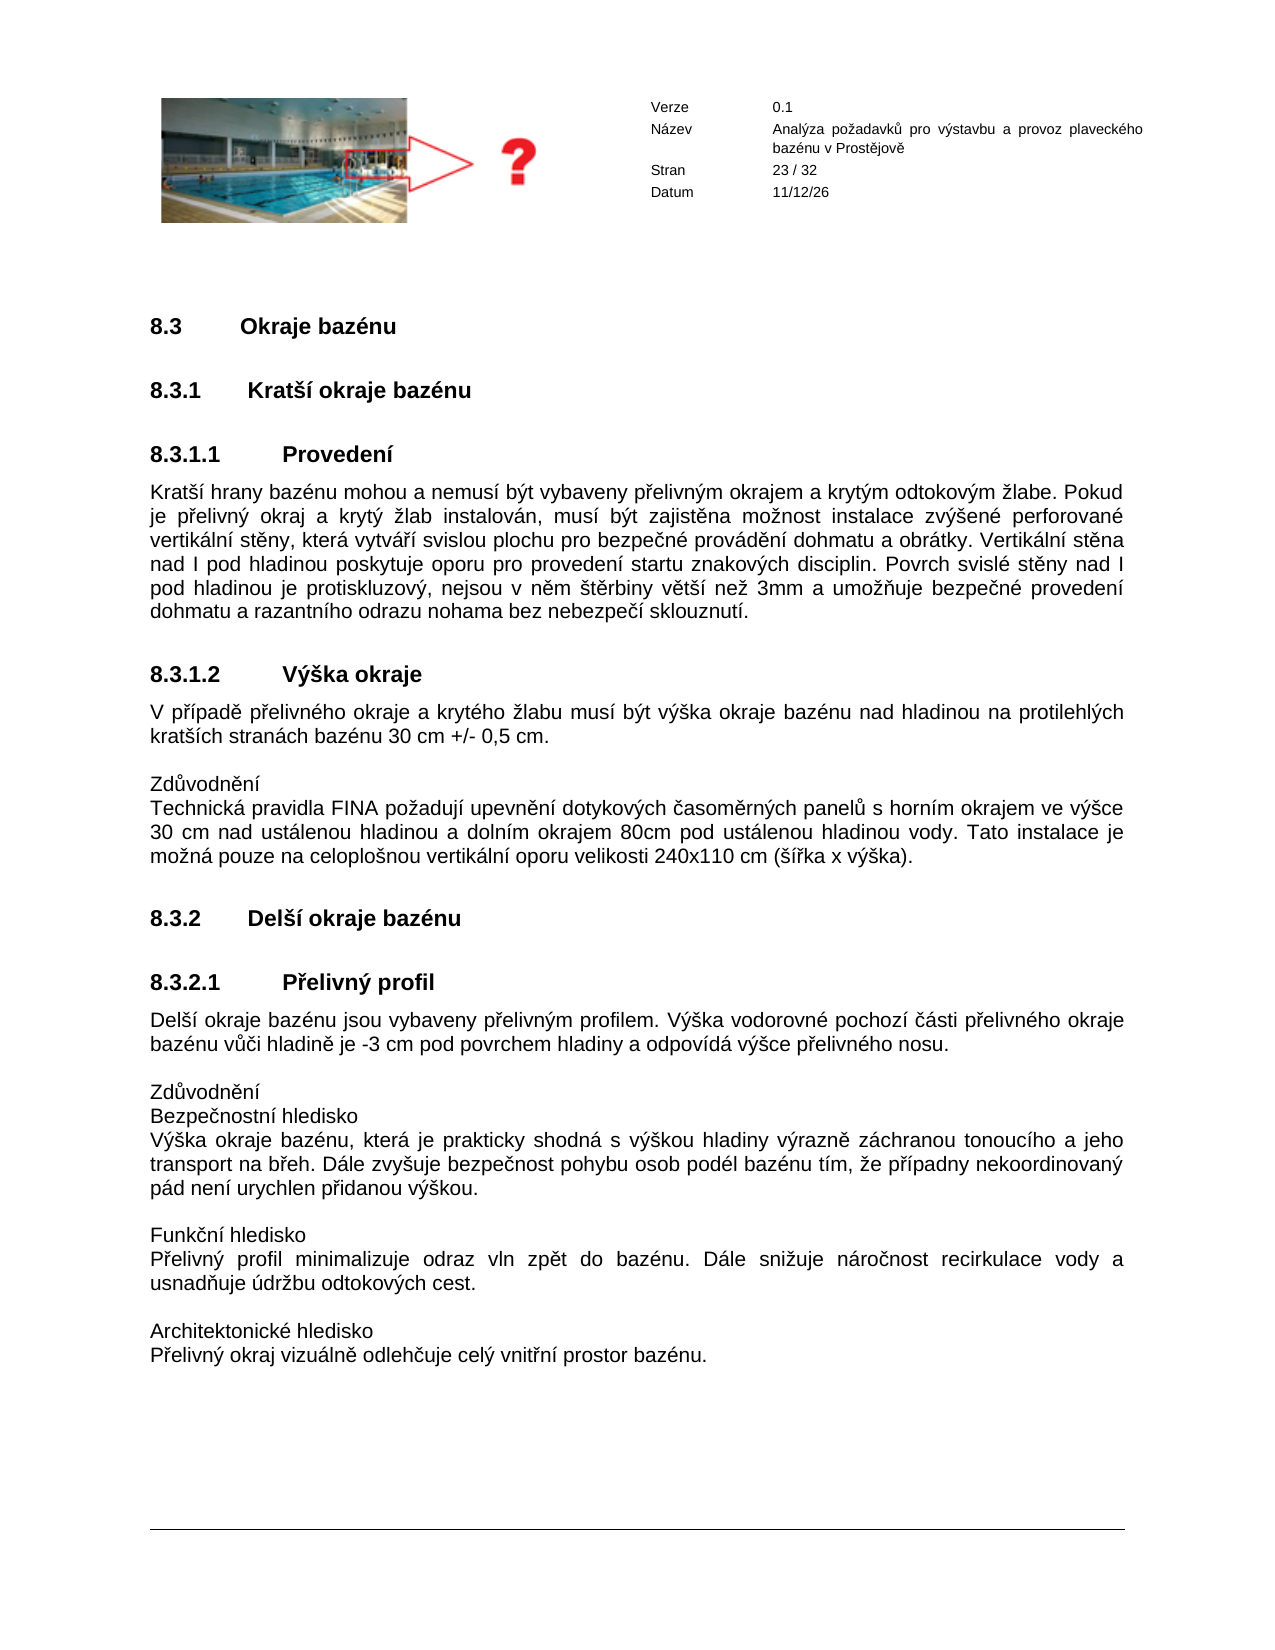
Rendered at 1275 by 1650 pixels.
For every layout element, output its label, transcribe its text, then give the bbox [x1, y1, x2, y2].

text Bezpečnostní hledisko [150, 1103, 1125, 1127]
subtitle Přelivný profil [150, 969, 1125, 995]
text Přelivný profil minimalizuje odraz vln zpět do bazénu. Dále snižuje náročnost recirkulace vody a usnadňuje údržbu odtokových cest. [150, 1247, 1125, 1295]
subtitle Výška okraje [150, 661, 1125, 687]
text Přelivný okraj vizuálně odlehčuje celý vnitřní prostor bazénu. [150, 1343, 1125, 1367]
text Výška okraje bazénu, která je prakticky shodná s výškou hladiny výrazně záchranou tonoucího a jeho transport na břeh. Dále zvyšuje bezpečnost pohybu osob podél bazénu tím, že případny nekoordinovaný pád není urychlen přidanou výškou. [150, 1127, 1125, 1199]
text V případě přelivného okraje a krytého žlabu musí být výška okraje bazénu nad hladinou na protilehlých kratších stranách bazénu 30 cm +/- 0,5 cm. [150, 700, 1125, 748]
text Delší okraje bazénu jsou vybaveny přelivným profilem. Výška vodorovné pochozí části přelivného okraje bazénu vůči hladině je -3 cm pod povrchem hladiny a odpovídá výšce přelivného nosu. [150, 1008, 1125, 1056]
text Zdůvodnění [150, 1079, 1125, 1103]
text Funkční hledisko [150, 1223, 1125, 1247]
subtitle Delší okraje bazénu [150, 905, 1125, 931]
text Architektonické hledisko [150, 1319, 1125, 1343]
text Technická pravidla FINA požadují upevnění dotykových časoměrných panelů s horním okrajem ve výšce 30 cm nad ustálenou hladinou a dolním okrajem 80cm pod ustálenou hladinou vody. Tato instalace je možná pouze na celoplošnou vertikální oporu velikosti 240x110 cm (šířka x výška). [150, 796, 1125, 867]
subtitle Kratší okraje bazénu [150, 377, 1125, 403]
picture [161, 98, 629, 223]
text Kratší hrany bazénu mohou a nemusí být vybaveny přelivným okrajem a krytým odtokovým žlabe. Pokud je přelivný okraj a krytý žlab instalován, musí být zajistěna možnost instalace zvýšené perforované vertikální stěny, která vytváří svislou plochu pro bezpečné provádění dohmatu a obrátky. Vertikální stěna nad I pod hladinou poskytuje oporu pro provedení startu znakových disciplin. Povrch svislé stěny nad I pod hladinou je protiskluzový, nejsou v něm štěrbiny větší než 3mm a umožňuje bezpečné provedení dohmatu a razantního odrazu nohama bez nebezpečí sklouznutí. [150, 479, 1125, 623]
subtitle Okraje bazénu [150, 313, 1125, 339]
text Zdůvodnění [150, 772, 1125, 796]
subtitle Provedení [150, 441, 1125, 467]
